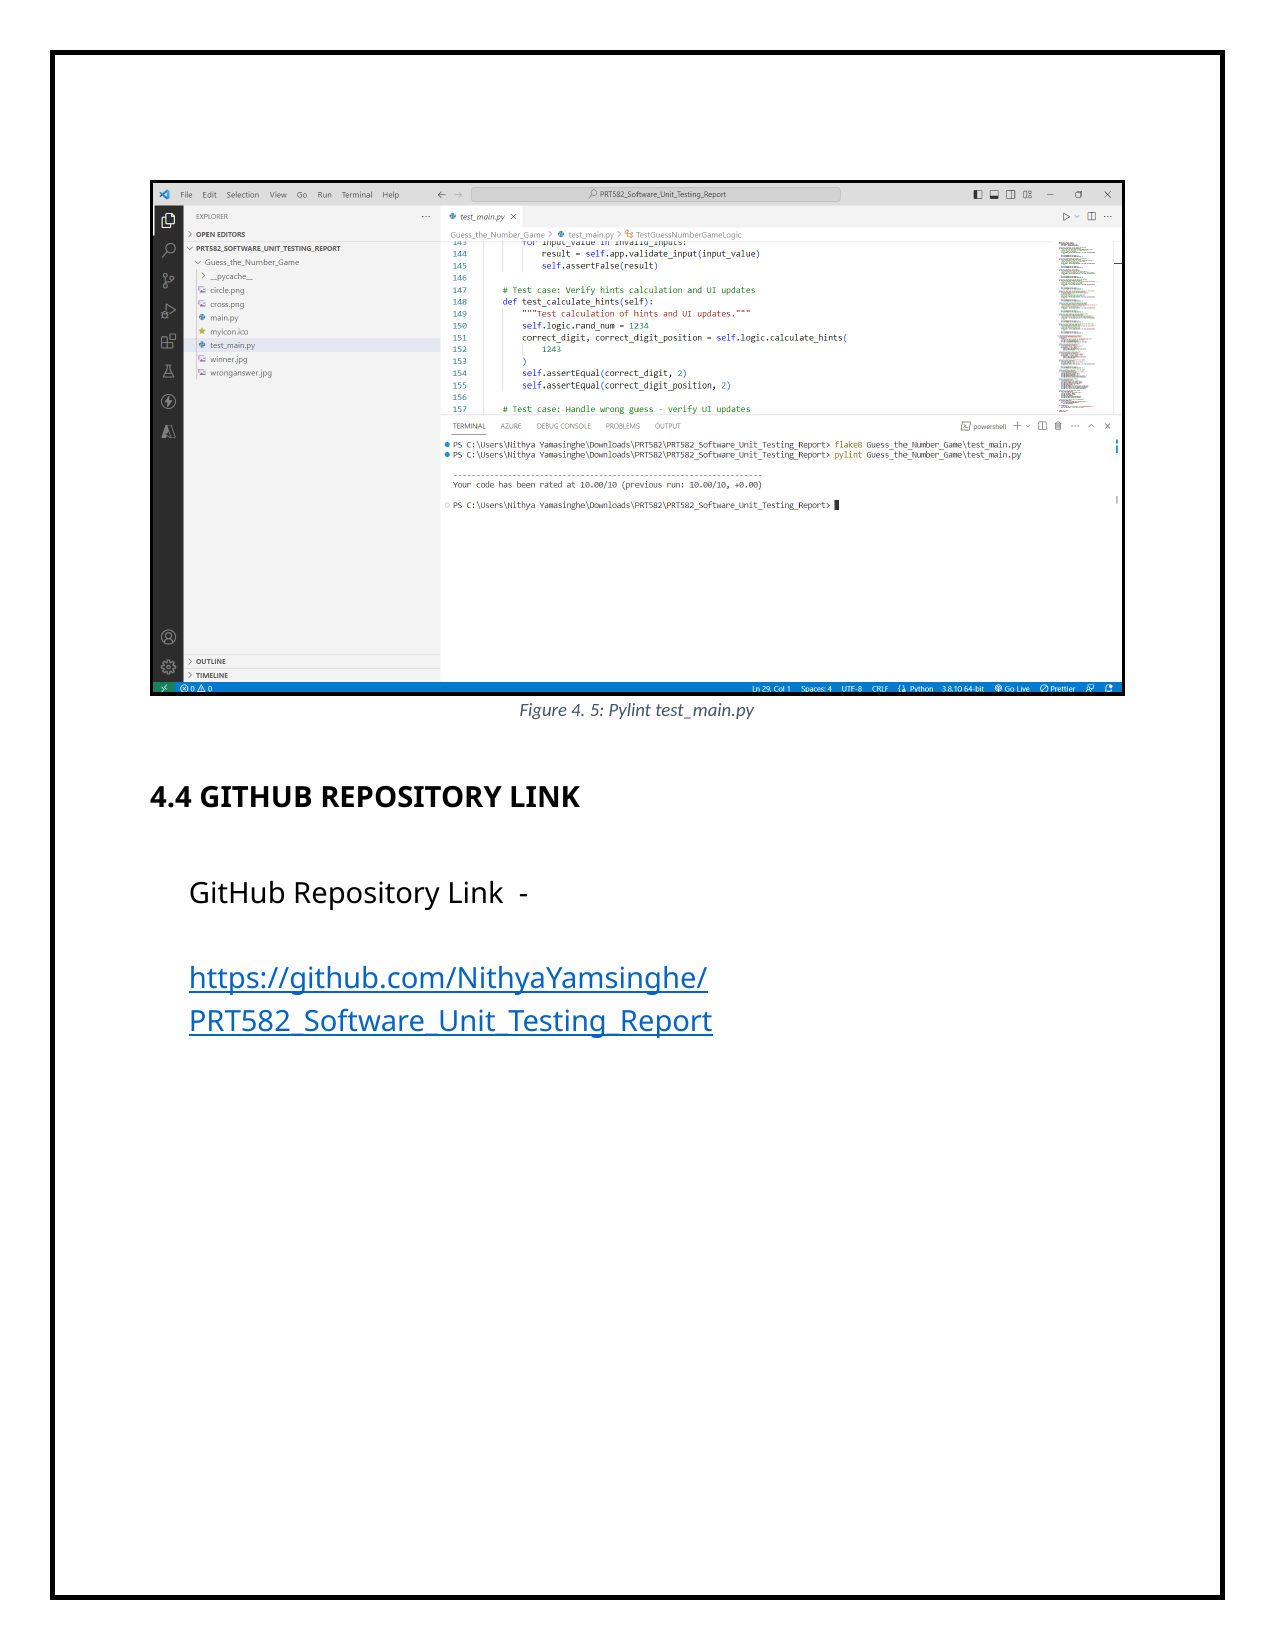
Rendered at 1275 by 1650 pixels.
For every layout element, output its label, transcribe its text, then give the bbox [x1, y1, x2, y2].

picture [153, 183, 1122, 692]
subtitle 4.4 GITHUB REPOSITORY LINK [150, 776, 1125, 816]
list https://github.com/NithyaYamsinghe/PRT582_Software_Unit_Testing_Report [189, 958, 1125, 1040]
list GitHub Repository Link - [189, 872, 1125, 912]
